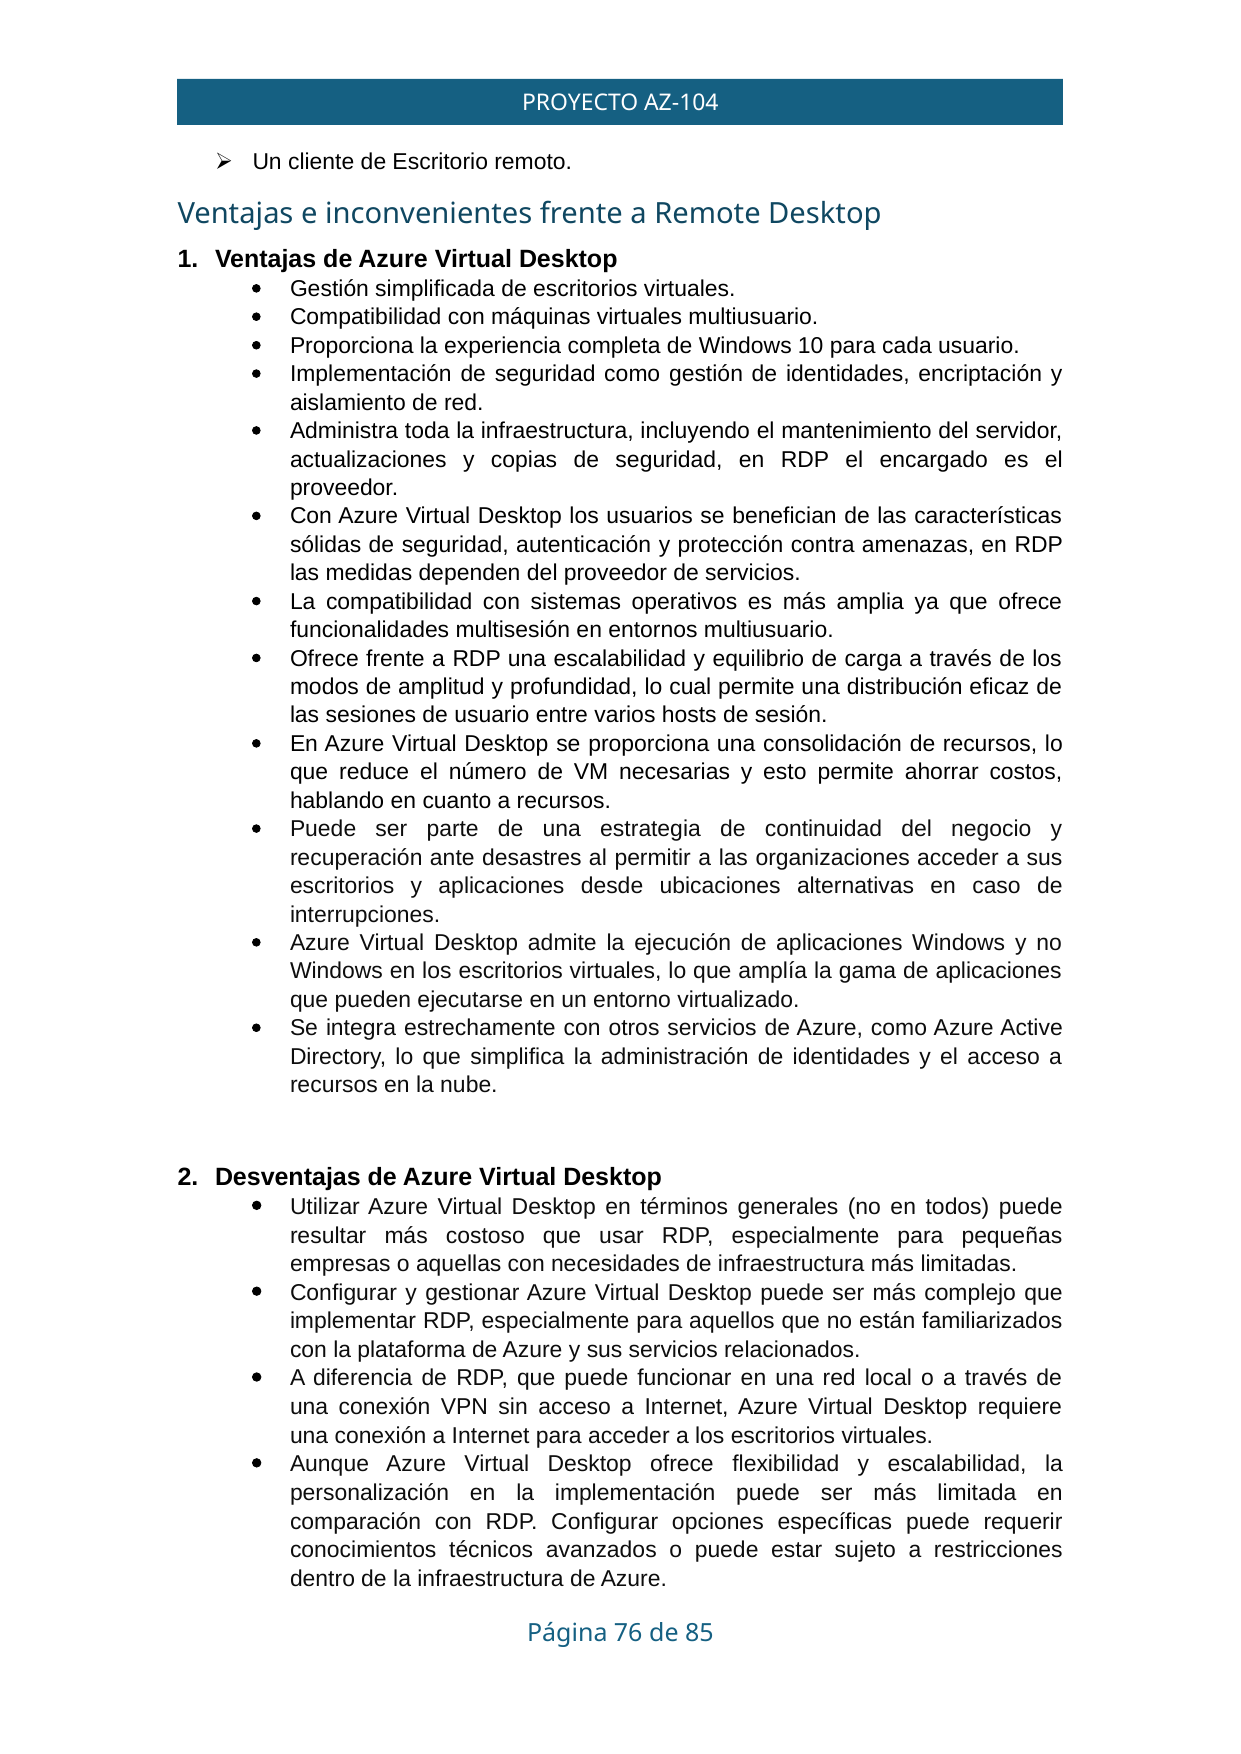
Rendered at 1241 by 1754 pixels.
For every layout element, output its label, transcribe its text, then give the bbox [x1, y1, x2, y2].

list Se integra estrechamente con otros servicios de Azure, como Azure Active Directory, lo que simplifica la administración de identidades y el acceso a recursos en la nube. [252, 1014, 1063, 1097]
list Azure Virtual Desktop admite la ejecución de aplicaciones Windows y no Windows en los escritorios virtuales, lo que amplía la gama de aplicaciones que pueden ejecutarse en un entorno virtualizado. [252, 929, 1063, 1012]
subtitle Ventajas e inconvenientes frente a Remote Desktop [177, 193, 1063, 232]
list Desventajas de Azure Virtual Desktop [177, 1162, 1063, 1190]
list Implementación de seguridad como gestión de identidades, encriptación y aislamiento de red. [252, 360, 1063, 415]
list En Azure Virtual Desktop se proporciona una consolidación de recursos, lo que reduce el número de VM necesarias y esto permite ahorrar costos, hablando en cuanto a recursos. [252, 730, 1063, 813]
list Compatibilidad con máquinas virtuales multiusuario. [252, 303, 1063, 330]
list Administra toda la infraestructura, incluyendo el mantenimiento del servidor, actualizaciones y copias de seguridad, en RDP el encargado es el proveedor. [252, 417, 1063, 500]
list A diferencia de RDP, que puede funcionar en una red local o a través de una conexión VPN sin acceso a Internet, Azure Virtual Desktop requiere una conexión a Internet para acceder a los escritorios virtuales. [252, 1364, 1063, 1448]
list Proporciona la experiencia completa de Windows 10 para cada usuario. [252, 332, 1063, 358]
list La compatibilidad con sistemas operativos es más amplia ya que ofrece funcionalidades multisesión en entornos multiusuario. [252, 588, 1063, 642]
list Configurar y gestionar Azure Virtual Desktop puede ser más complejo que implementar RDP, especialmente para aquellos que no están familiarizados con la plataforma de Azure y sus servicios relacionados. [252, 1278, 1063, 1362]
list Un cliente de Escritorio remoto. [215, 148, 1063, 174]
list Aunque Azure Virtual Desktop ofrece flexibilidad y escalabilidad, la personalización en la implementación puede ser más limitada en comparación con RDP. Configurar opciones específicas puede requerir conocimientos técnicos avanzados o puede estar sujeto a restricciones dentro de la infraestructura de Azure. [252, 1450, 1063, 1591]
list Ofrece frente a RDP una escalabilidad y equilibrio de carga a través de los modos de amplitud y profundidad, lo cual permite una distribución eficaz de las sesiones de usuario entre varios hosts de sesión. [252, 644, 1063, 728]
list Puede ser parte de una estrategia de continuidad del negocio y recuperación ante desastres al permitir a las organizaciones acceder a sus escritorios y aplicaciones desde ubicaciones alternativas en caso de interrupciones. [252, 815, 1063, 927]
list Gestión simplificada de escritorios virtuales. [252, 275, 1063, 301]
list Con Azure Virtual Desktop los usuarios se benefician de las características sólidas de seguridad, autenticación y protección contra amenazas, en RDP las medidas dependen del proveedor de servicios. [252, 502, 1063, 586]
list Utilizar Azure Virtual Desktop en términos generales (no en todos) puede resultar más costoso que usar RDP, especialmente para pequeñas empresas o aquellas con necesidades de infraestructura más limitadas. [252, 1193, 1063, 1276]
list Ventajas de Azure Virtual Desktop [177, 244, 1063, 273]
